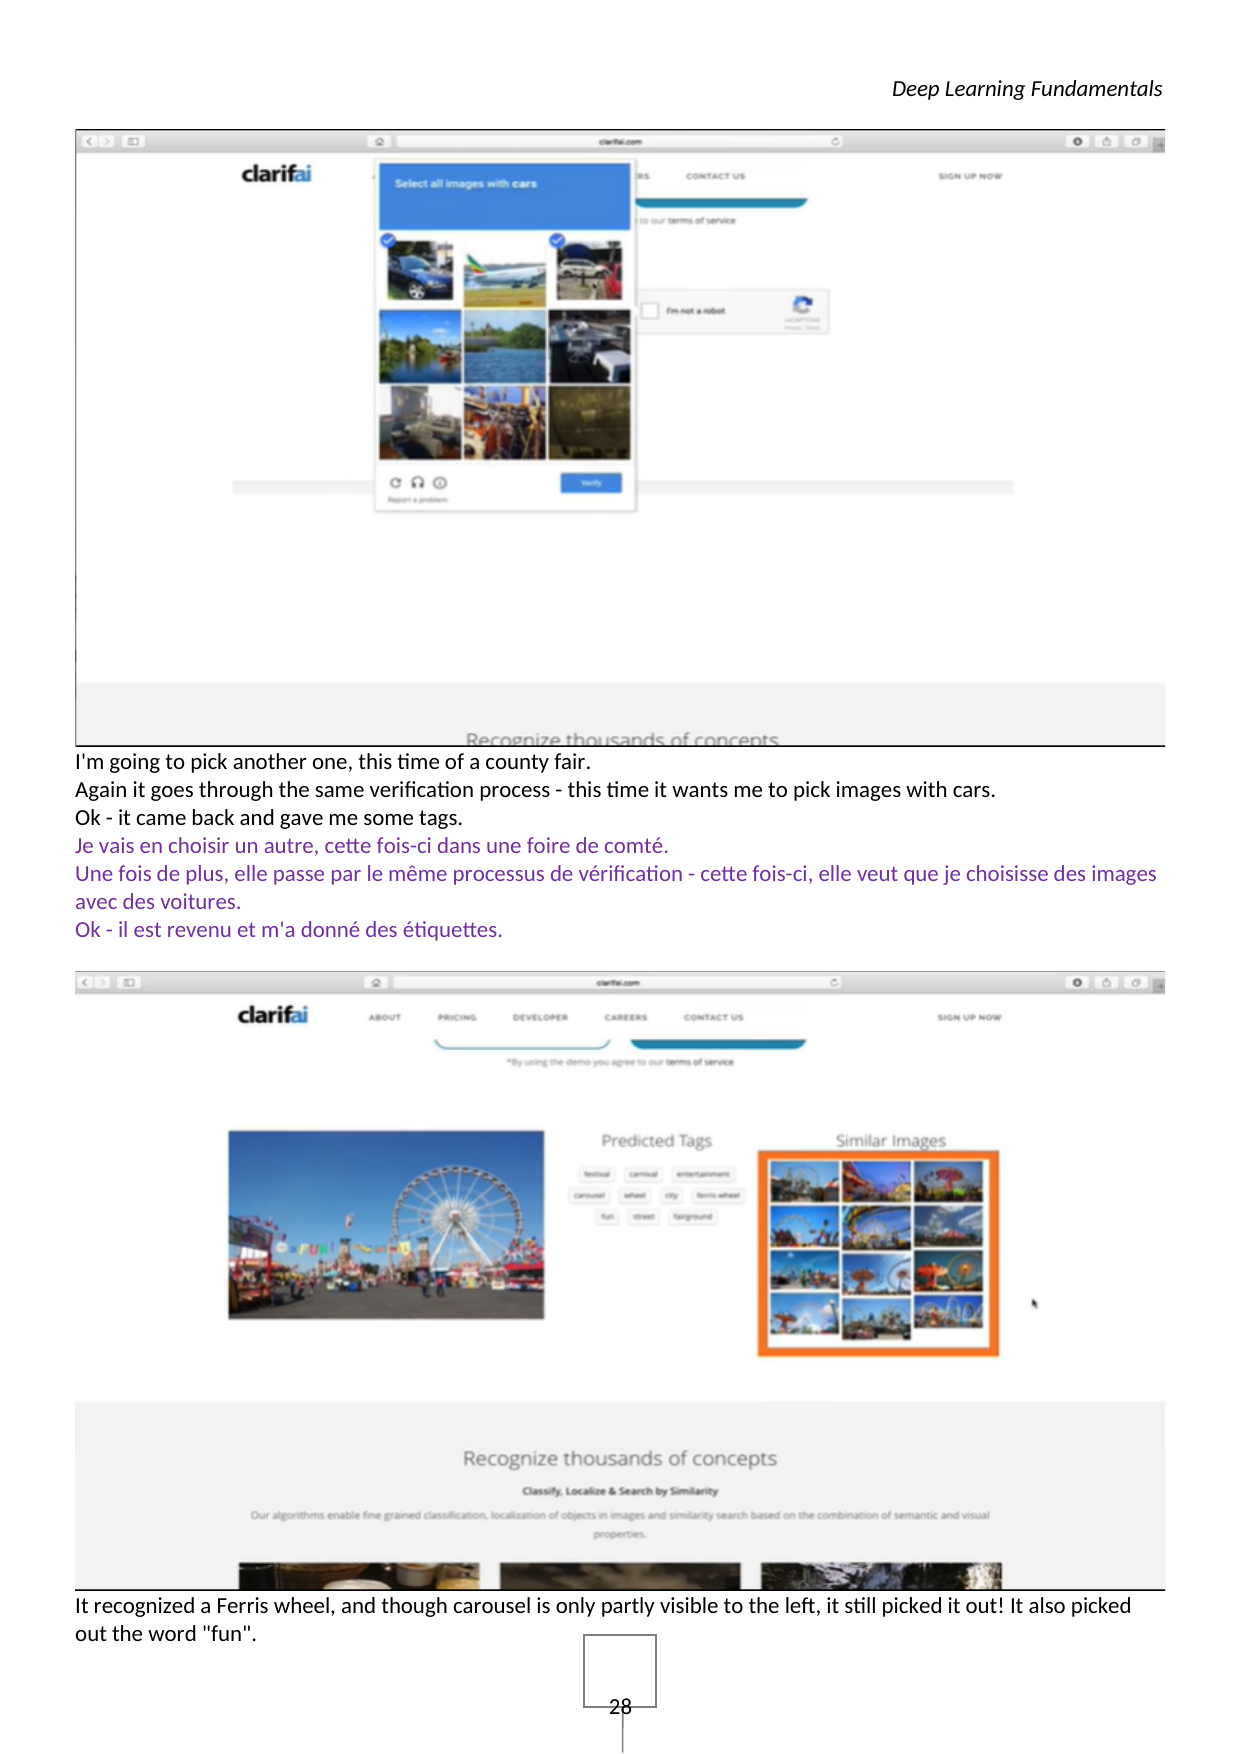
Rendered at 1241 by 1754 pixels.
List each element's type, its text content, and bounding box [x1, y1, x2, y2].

text Ok - il est revenu et m'a donné des étiquettes. [75, 915, 1165, 943]
text Ok - it came back and gave me some tags. [75, 803, 1165, 831]
text I'm going to pick another one, this time of a county fair. [75, 747, 1165, 775]
text It recognized a Ferris wheel, and though carousel is only partly visible to the left, it still picked it out! It also picked out the word "fun". [75, 1591, 1165, 1647]
picture [75, 971, 1166, 1591]
text Une fois de plus, elle passe par le même processus de vérification - cette fois-ci, elle veut que je choisisse des images avec des voitures. [75, 859, 1165, 915]
text Je vais en choisir un autre, cette fois-ci dans une foire de comté. [75, 831, 1165, 859]
text Again it goes through the same verification process - this time it wants me to pick images with cars. [75, 775, 1165, 803]
picture [75, 129, 1166, 747]
